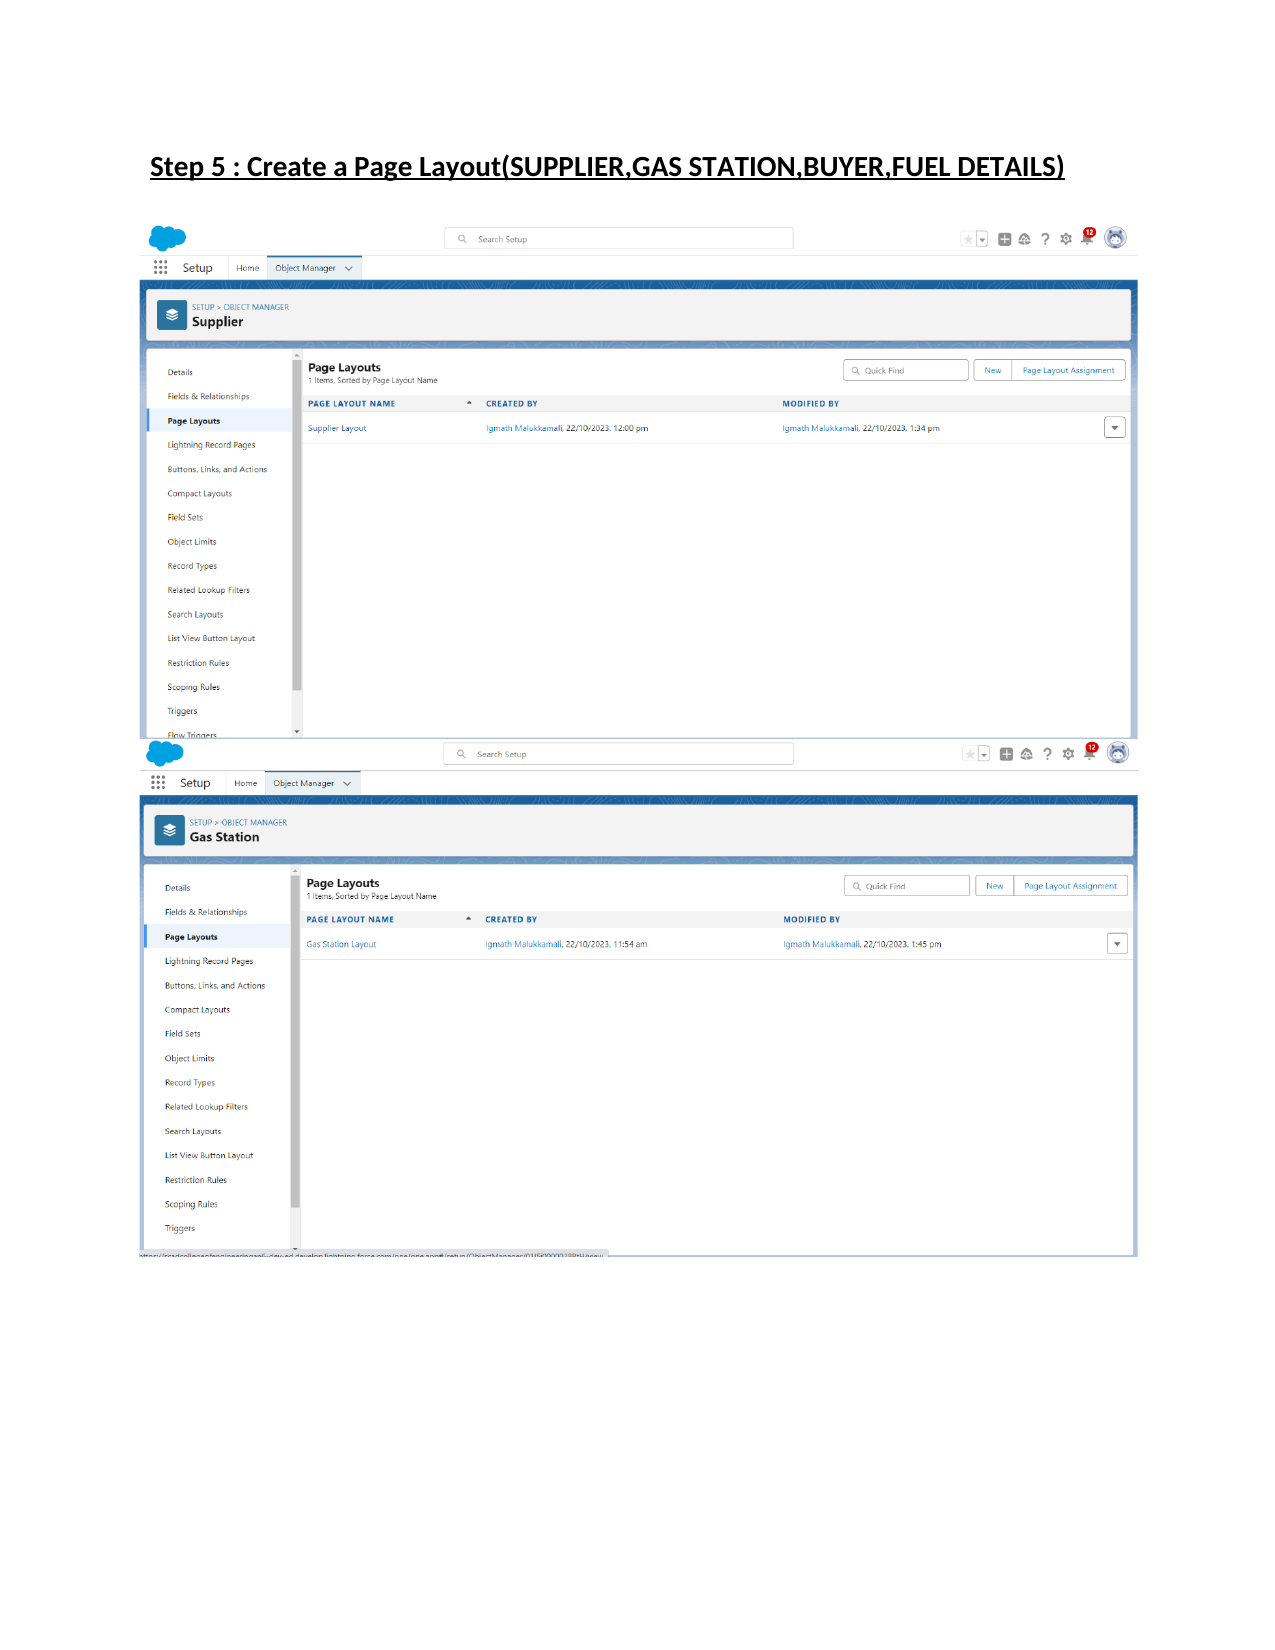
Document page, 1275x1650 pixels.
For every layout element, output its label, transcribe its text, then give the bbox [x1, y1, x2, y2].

text Step 5 : Create a Page Layout(SUPPLIER,GAS STATION,BUYER,FUEL DETAILS) [150, 148, 1137, 183]
picture [139, 223, 1138, 1257]
